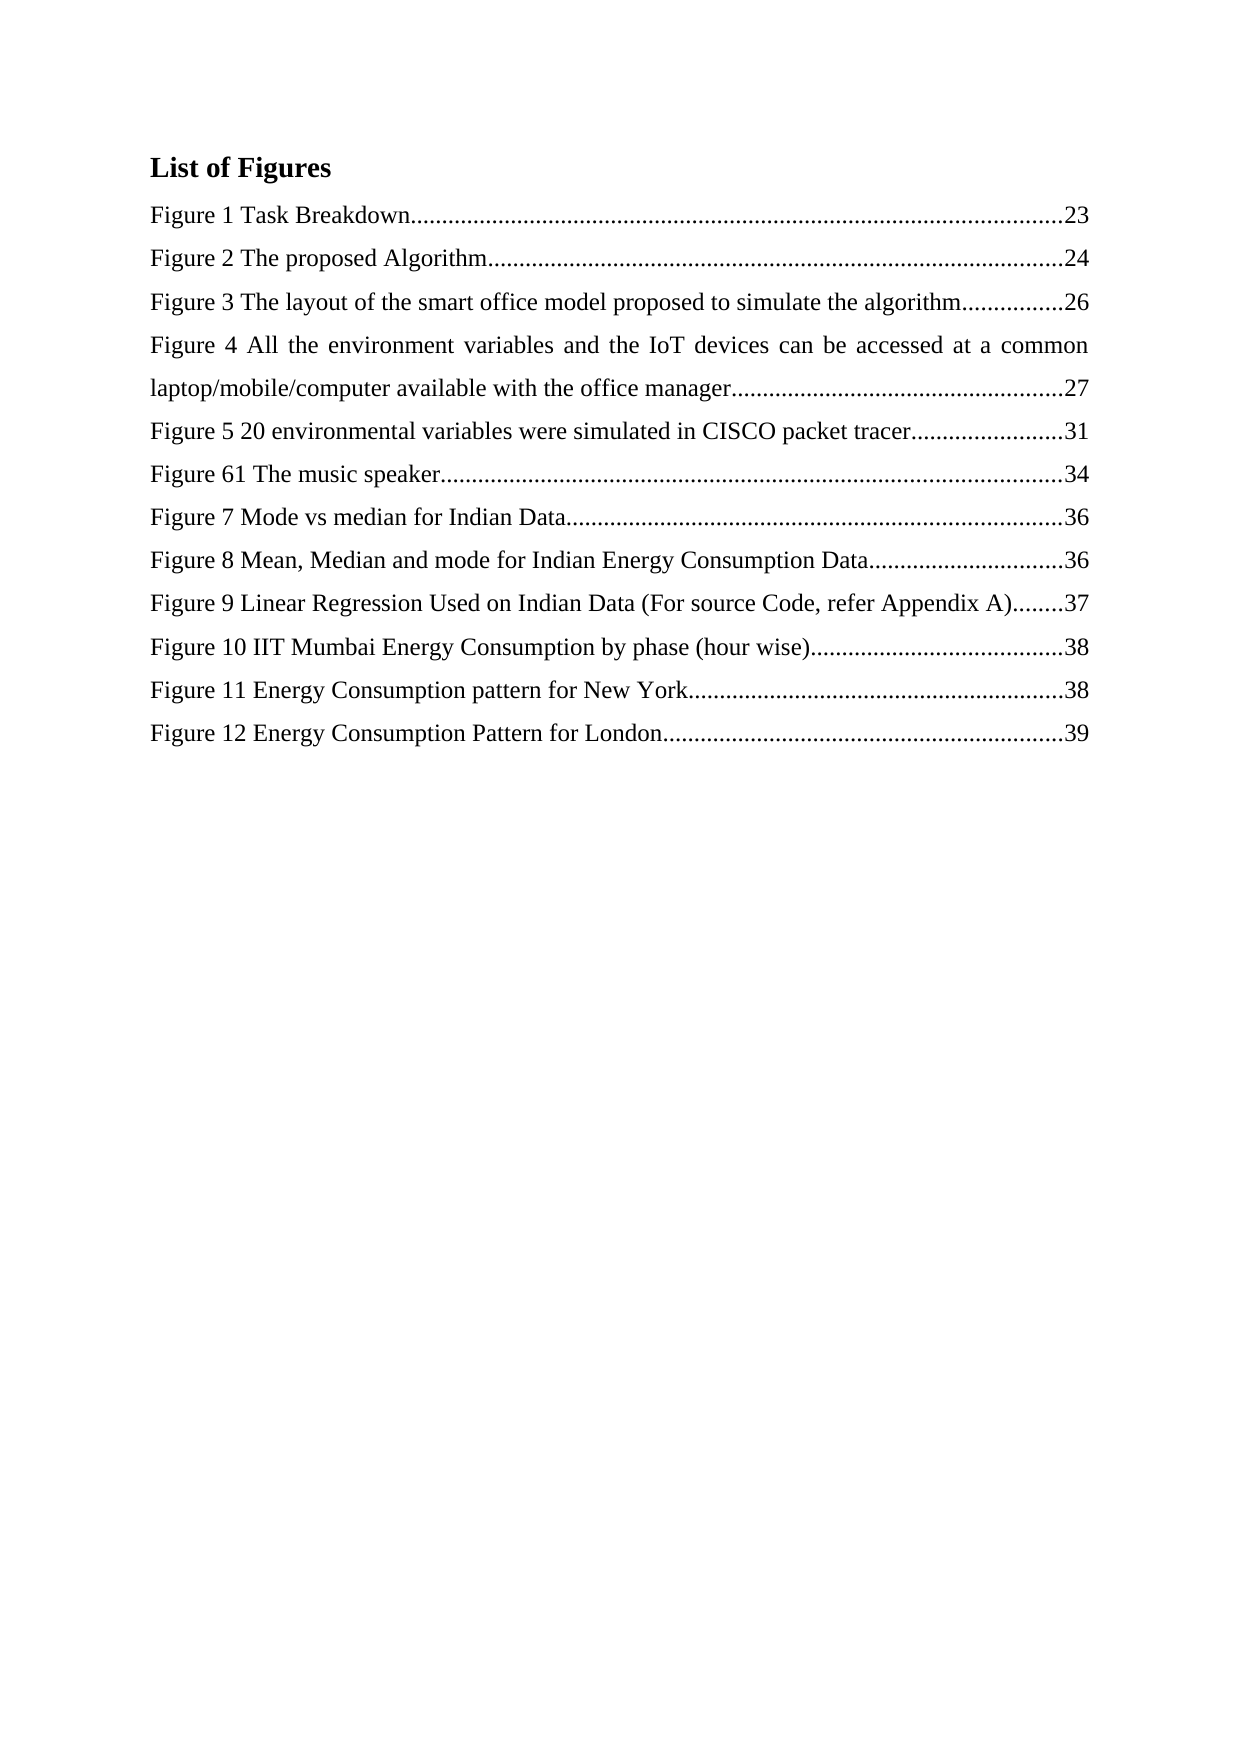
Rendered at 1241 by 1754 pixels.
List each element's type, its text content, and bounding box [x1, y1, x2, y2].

text Figure 10 IIT Mumbai Energy Consumption by phase (hour wise) 38 [150, 632, 1090, 660]
subtitle List of Figures [150, 150, 1090, 183]
text Figure 61 The music speaker 34 [150, 459, 1090, 488]
text Figure 9 Linear Regression Used on Indian Data (For source Code, refer Appendix A) 37 [150, 588, 1090, 617]
text Figure 2 The proposed Algorithm 24 [150, 243, 1090, 272]
text Figure 3 The layout of the smart office model proposed to simulate the algorithm 26 [150, 287, 1090, 315]
text Figure 8 Mean, Median and mode for Indian Energy Consumption Data 36 [150, 545, 1090, 574]
text Figure 4 All the environment variables and the IoT devices can be accessed at a common laptop/mobile/computer available with the office manager. 27 [150, 330, 1090, 402]
text Figure 7 Mode vs median for Indian Data 36 [150, 502, 1090, 531]
text Figure 5 20 environmental variables were simulated in CISCO packet tracer 31 [150, 416, 1090, 445]
text Figure 11 Energy Consumption pattern for New York 38 [150, 675, 1090, 703]
text Figure 1 Task Breakdown 23 [150, 200, 1090, 229]
text Figure 12 Energy Consumption Pattern for London 39 [150, 718, 1090, 747]
